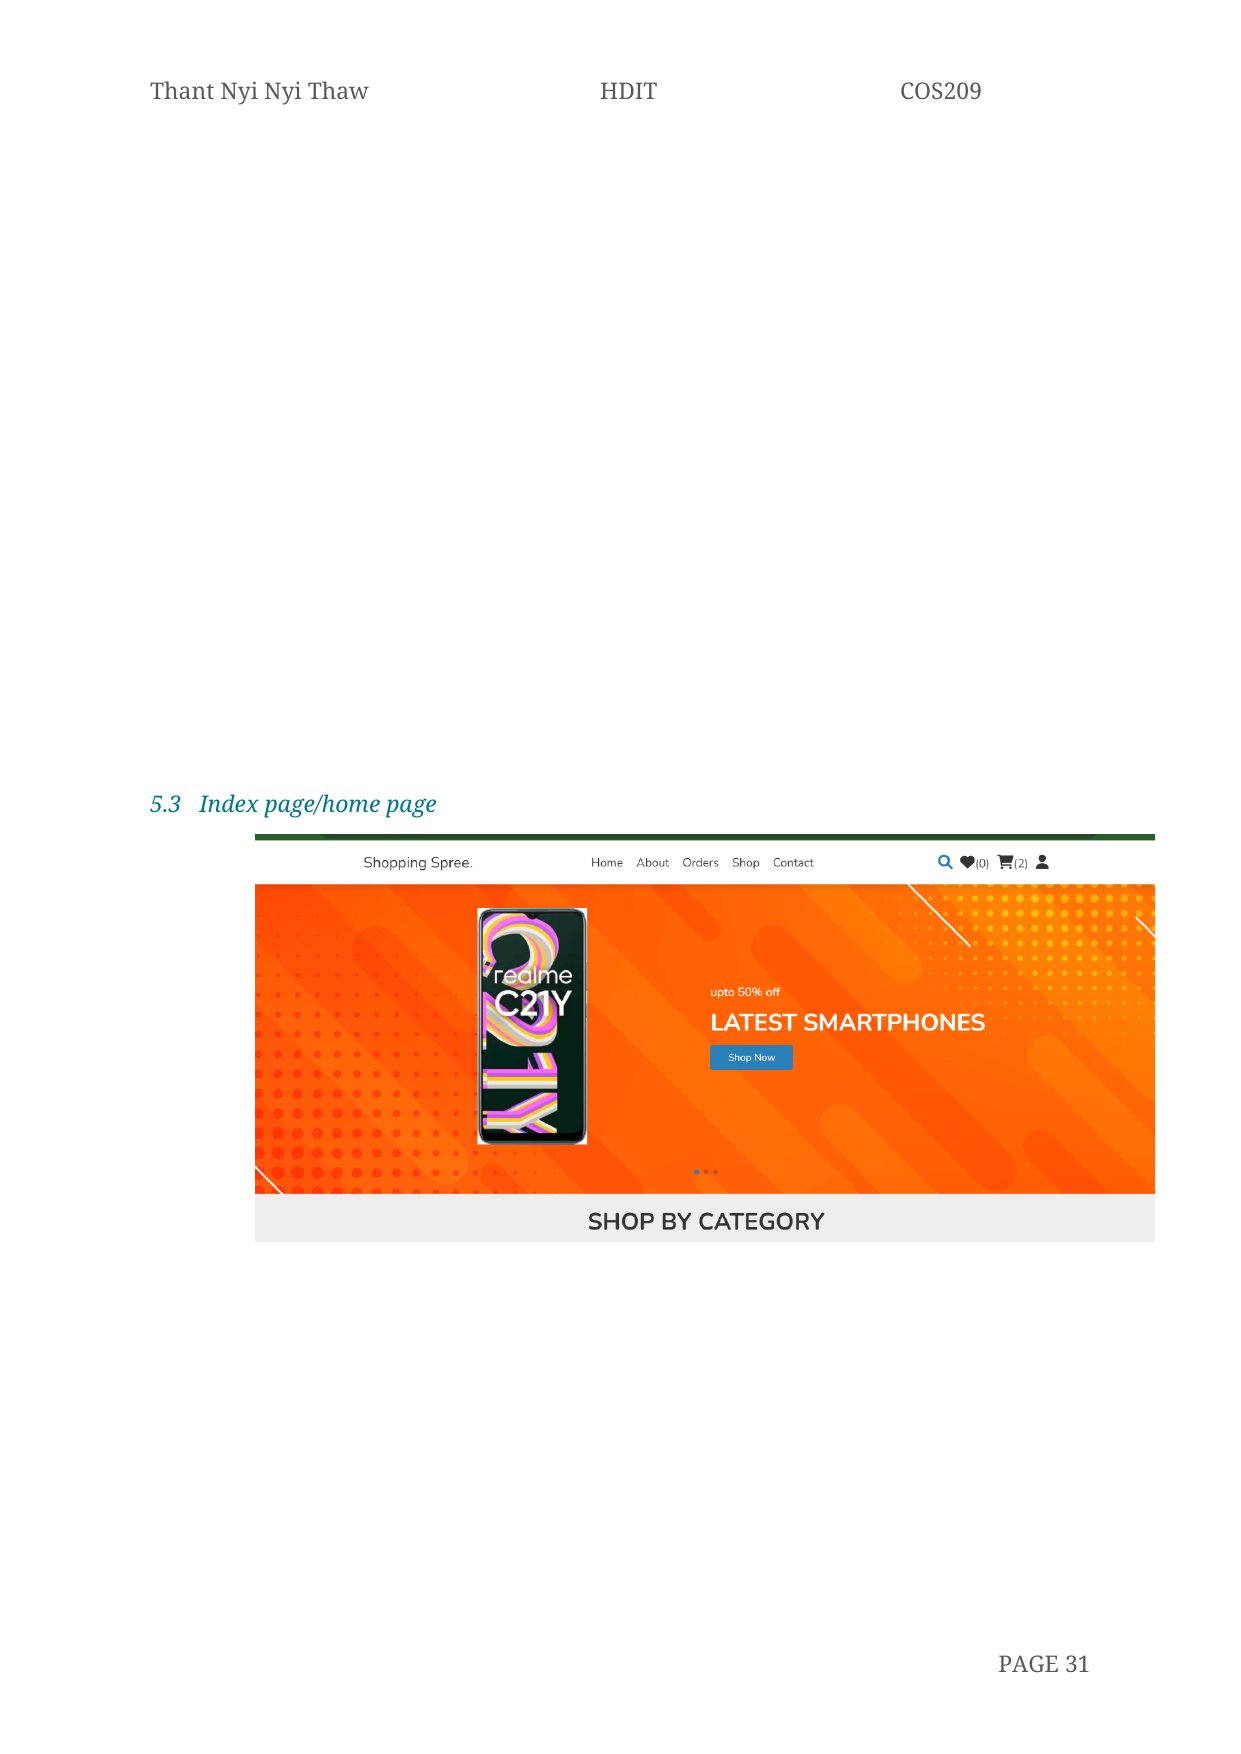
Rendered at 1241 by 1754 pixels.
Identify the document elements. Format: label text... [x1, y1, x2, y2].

subtitle 5.3 Index page/home page [150, 788, 1090, 819]
picture [255, 834, 1155, 1242]
